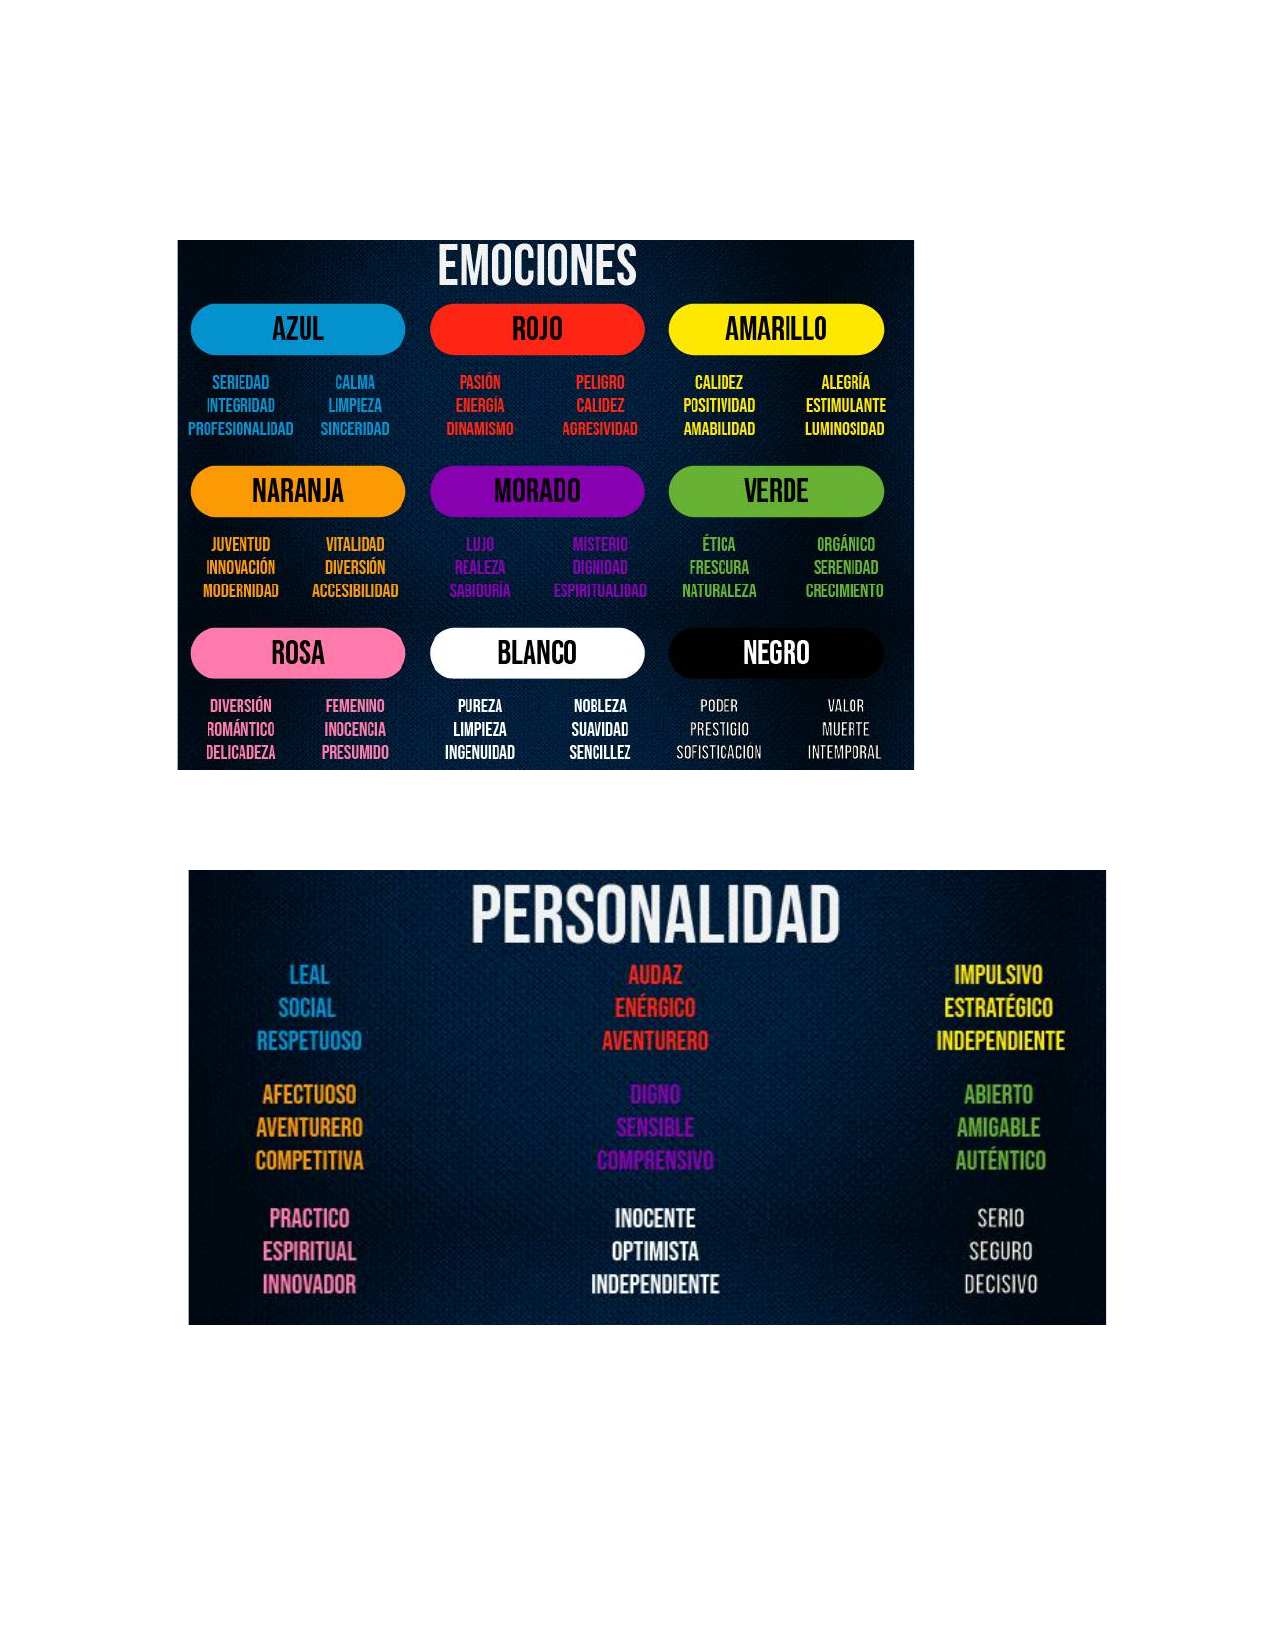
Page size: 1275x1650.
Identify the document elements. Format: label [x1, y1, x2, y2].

picture [187, 870, 1105, 1324]
picture [176, 240, 913, 768]
